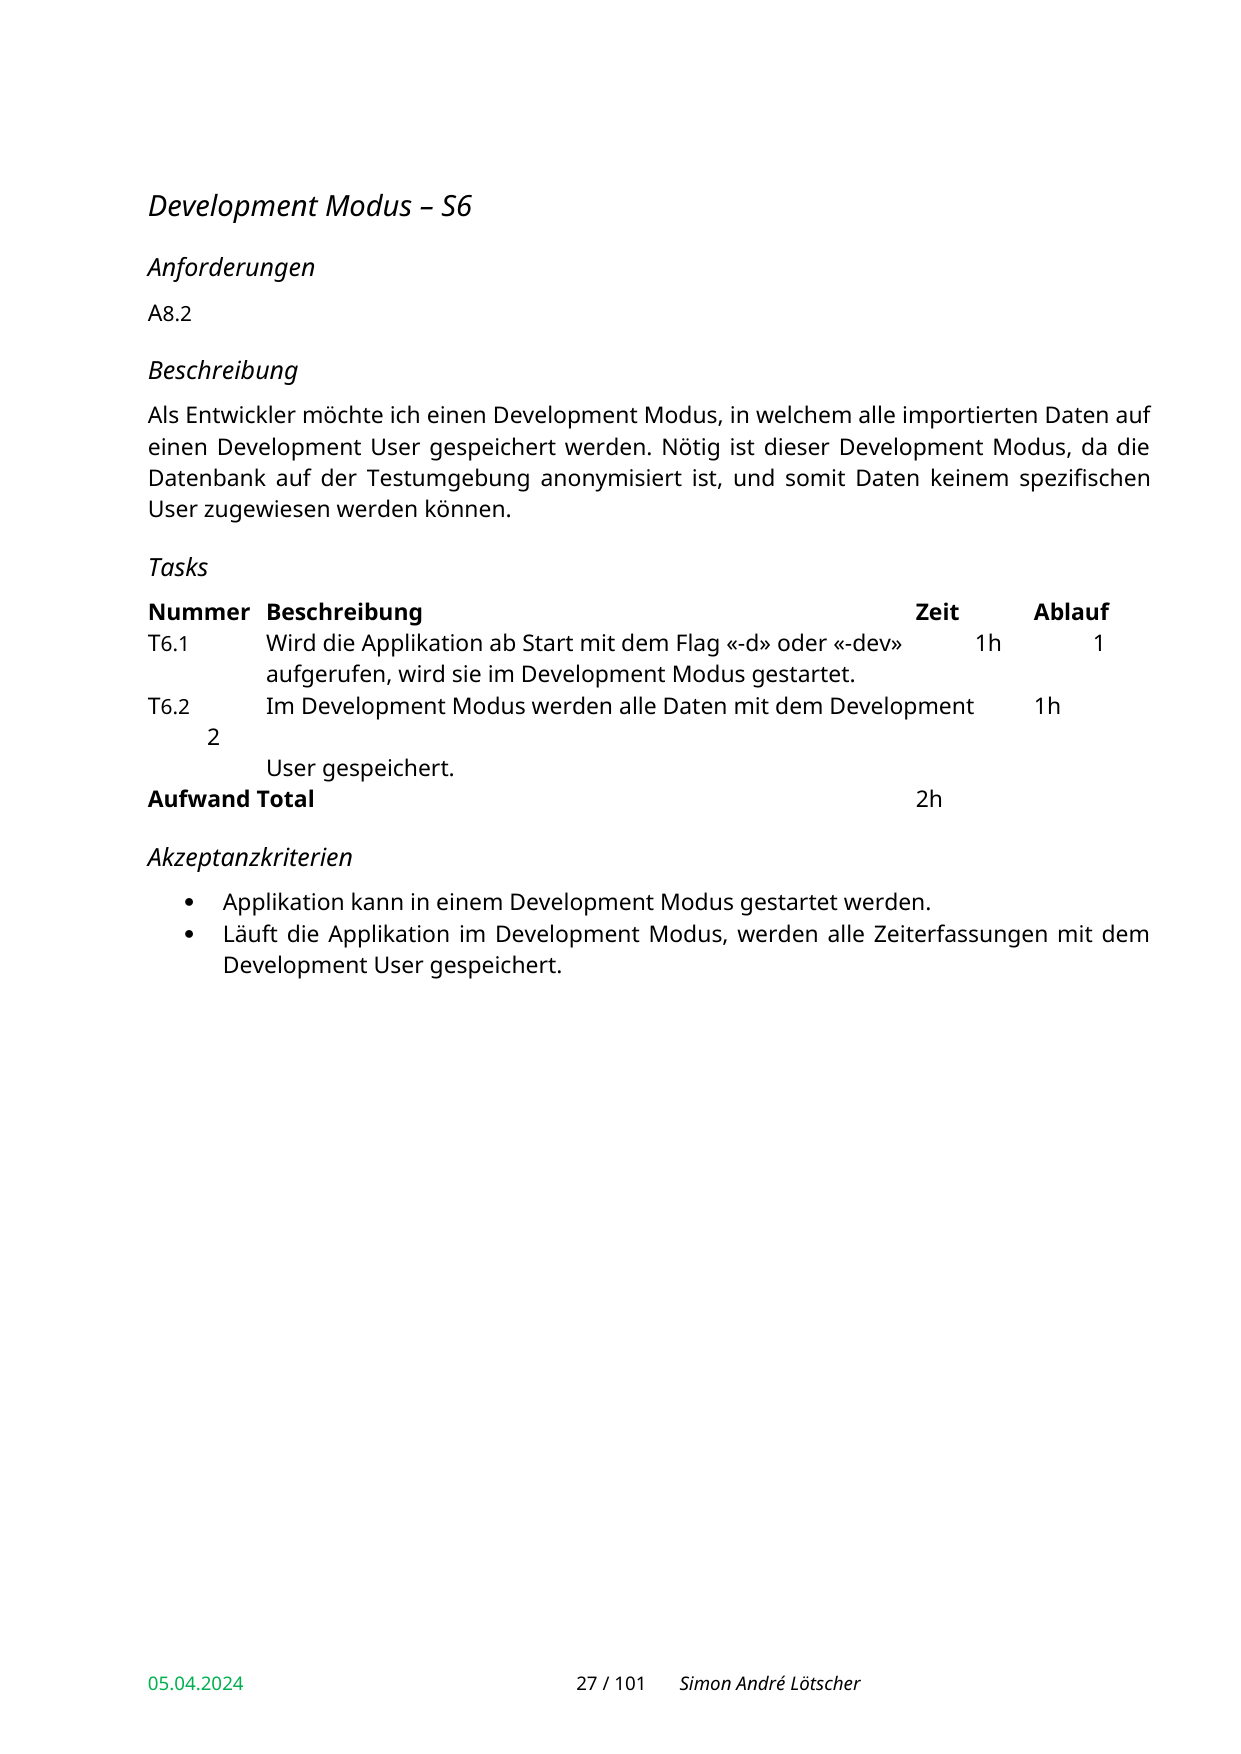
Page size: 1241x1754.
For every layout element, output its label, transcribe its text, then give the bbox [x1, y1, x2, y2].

title Beschreibung [148, 353, 1152, 387]
text User gespeichert. [207, 752, 1152, 783]
title Akzeptanzkriterien [148, 840, 1152, 874]
list Applikation kann in einem Development Modus gestartet werden. [185, 886, 1152, 917]
text aufgerufen, wird sie im Development Modus gestartet. [148, 658, 1152, 690]
text Nummer Beschreibung Zeit Ablauf [148, 596, 1152, 627]
text A8.2 [148, 297, 1152, 328]
text T6.2 Im Development Modus werden alle Daten mit dem Development 1h 2 [148, 690, 1152, 752]
list Läuft die Applikation im Development Modus, werden alle Zeiterfassungen mit dem Development User gespeichert. [185, 917, 1152, 980]
text Aufwand Total 2h [148, 783, 1152, 815]
text Development Modus – S6 [148, 185, 1152, 225]
title Tasks [148, 549, 1152, 583]
text Als Entwickler möchte ich einen Development Modus, in welchem alle importierten Daten auf einen Development User gespeichert werden. Nötig ist dieser Development Modus, da die Datenbank auf der Testumgebung anonymisiert ist, und somit Daten keinem spezifischen User zugewiesen werden können. [148, 399, 1152, 524]
text T6.1 Wird die Applikation ab Start mit dem Flag «-d» oder «-dev» 1h 1 [148, 627, 1152, 658]
title Anforderungen [148, 250, 1152, 284]
